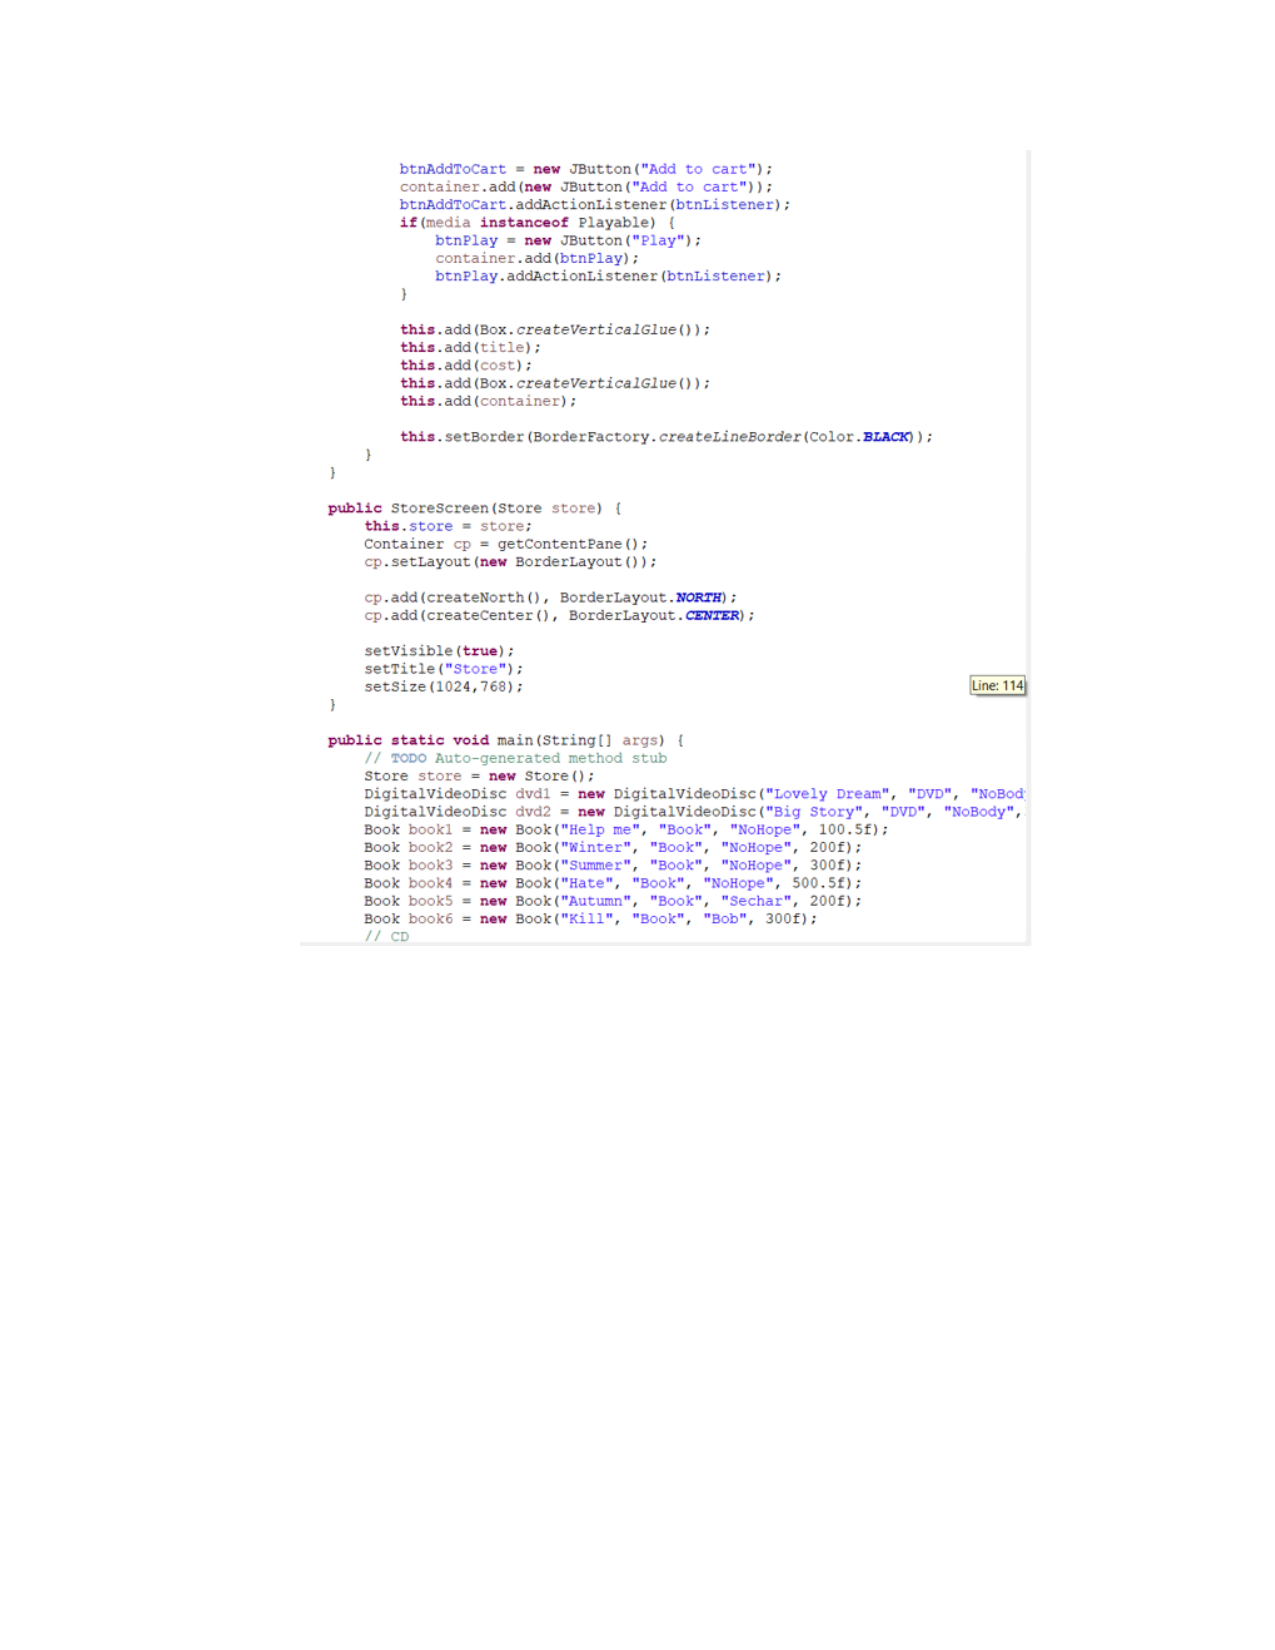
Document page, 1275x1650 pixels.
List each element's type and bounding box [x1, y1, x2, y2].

picture [300, 150, 1032, 946]
